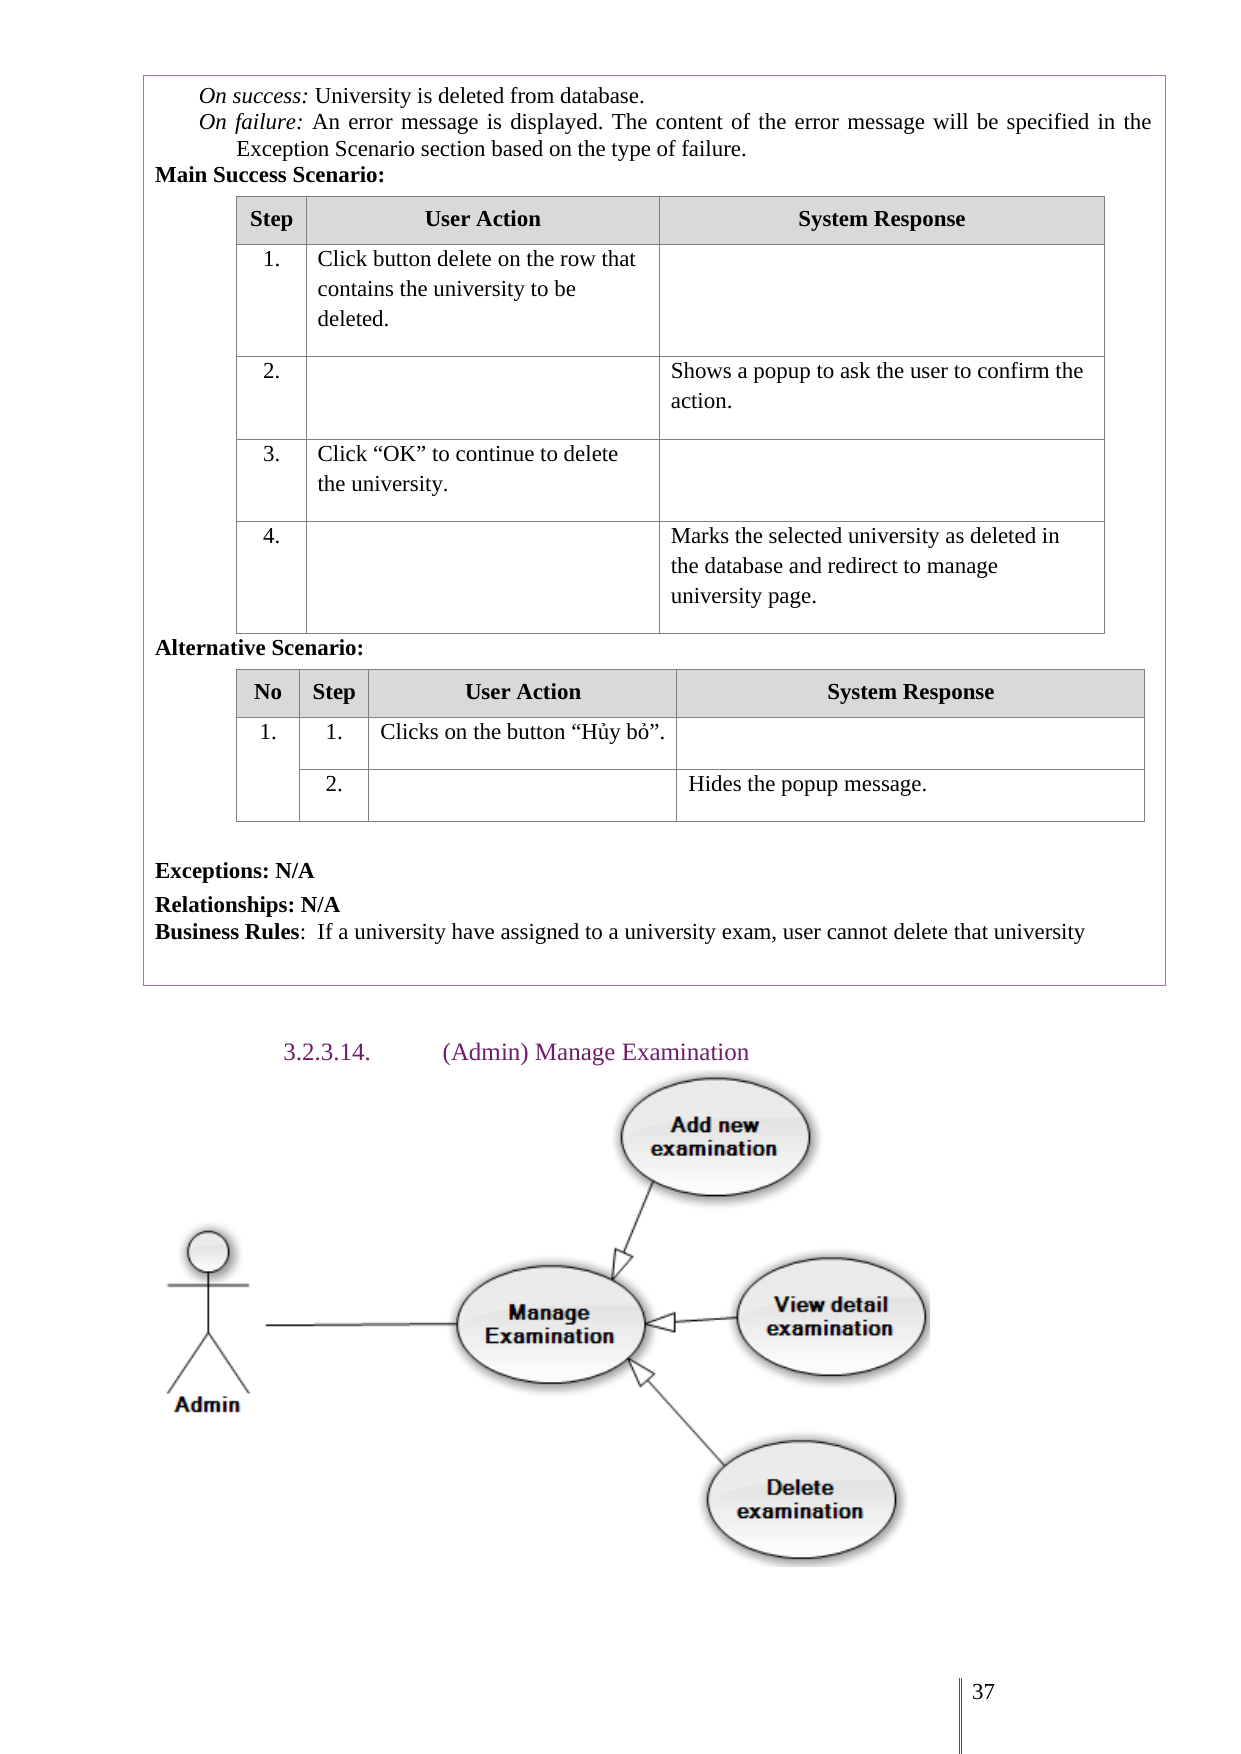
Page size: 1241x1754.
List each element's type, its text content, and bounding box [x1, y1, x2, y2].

subtitle (Admin) Manage Examination [283, 1037, 1165, 1066]
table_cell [144, 76, 1165, 985]
picture [142, 1070, 930, 1567]
